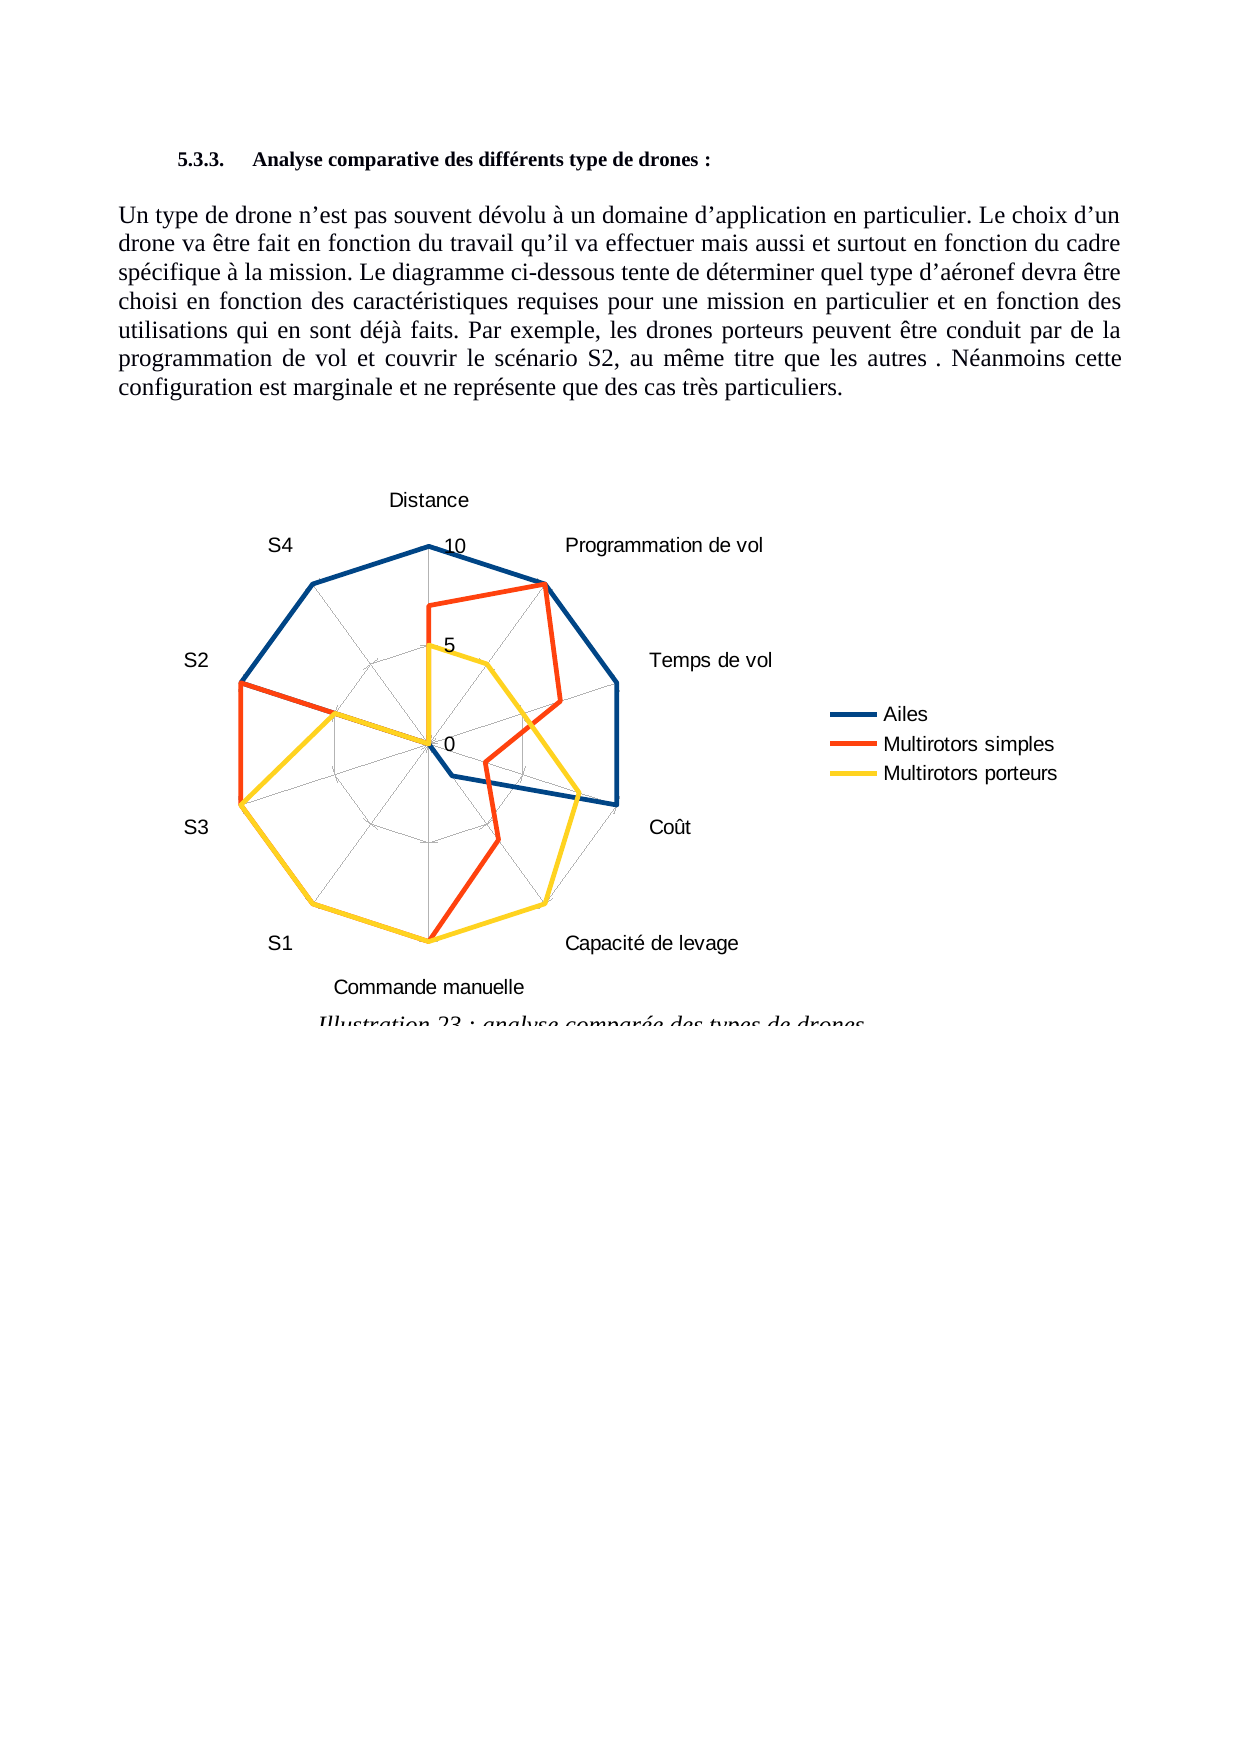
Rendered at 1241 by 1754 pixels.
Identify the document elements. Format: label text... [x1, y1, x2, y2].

text Un type de drone n’est pas souvent dévolu à un domaine d’application en particulier. Le choix d’un drone va être fait en fonction du travail qu’il va effectuer mais aussi et surtout en fonction du cadre spécifique à la mission. Le diagramme ci-dessous tente de déterminer quel type d’aéronef devra être choisi en fonction des caractéristiques requises pour une mission en particulier et en fonction des utilisations qui en sont déjà faits. Par exemple, les drones porteurs peuvent être conduit par de la programmation de vol et couvrir le scénario S2, au même titre que les autres . Néanmoins cette configuration est marginale et ne représente que des cas très particuliers. [118, 200, 1122, 401]
subtitle Analyse comparative des différents type de drones : [177, 147, 1122, 171]
